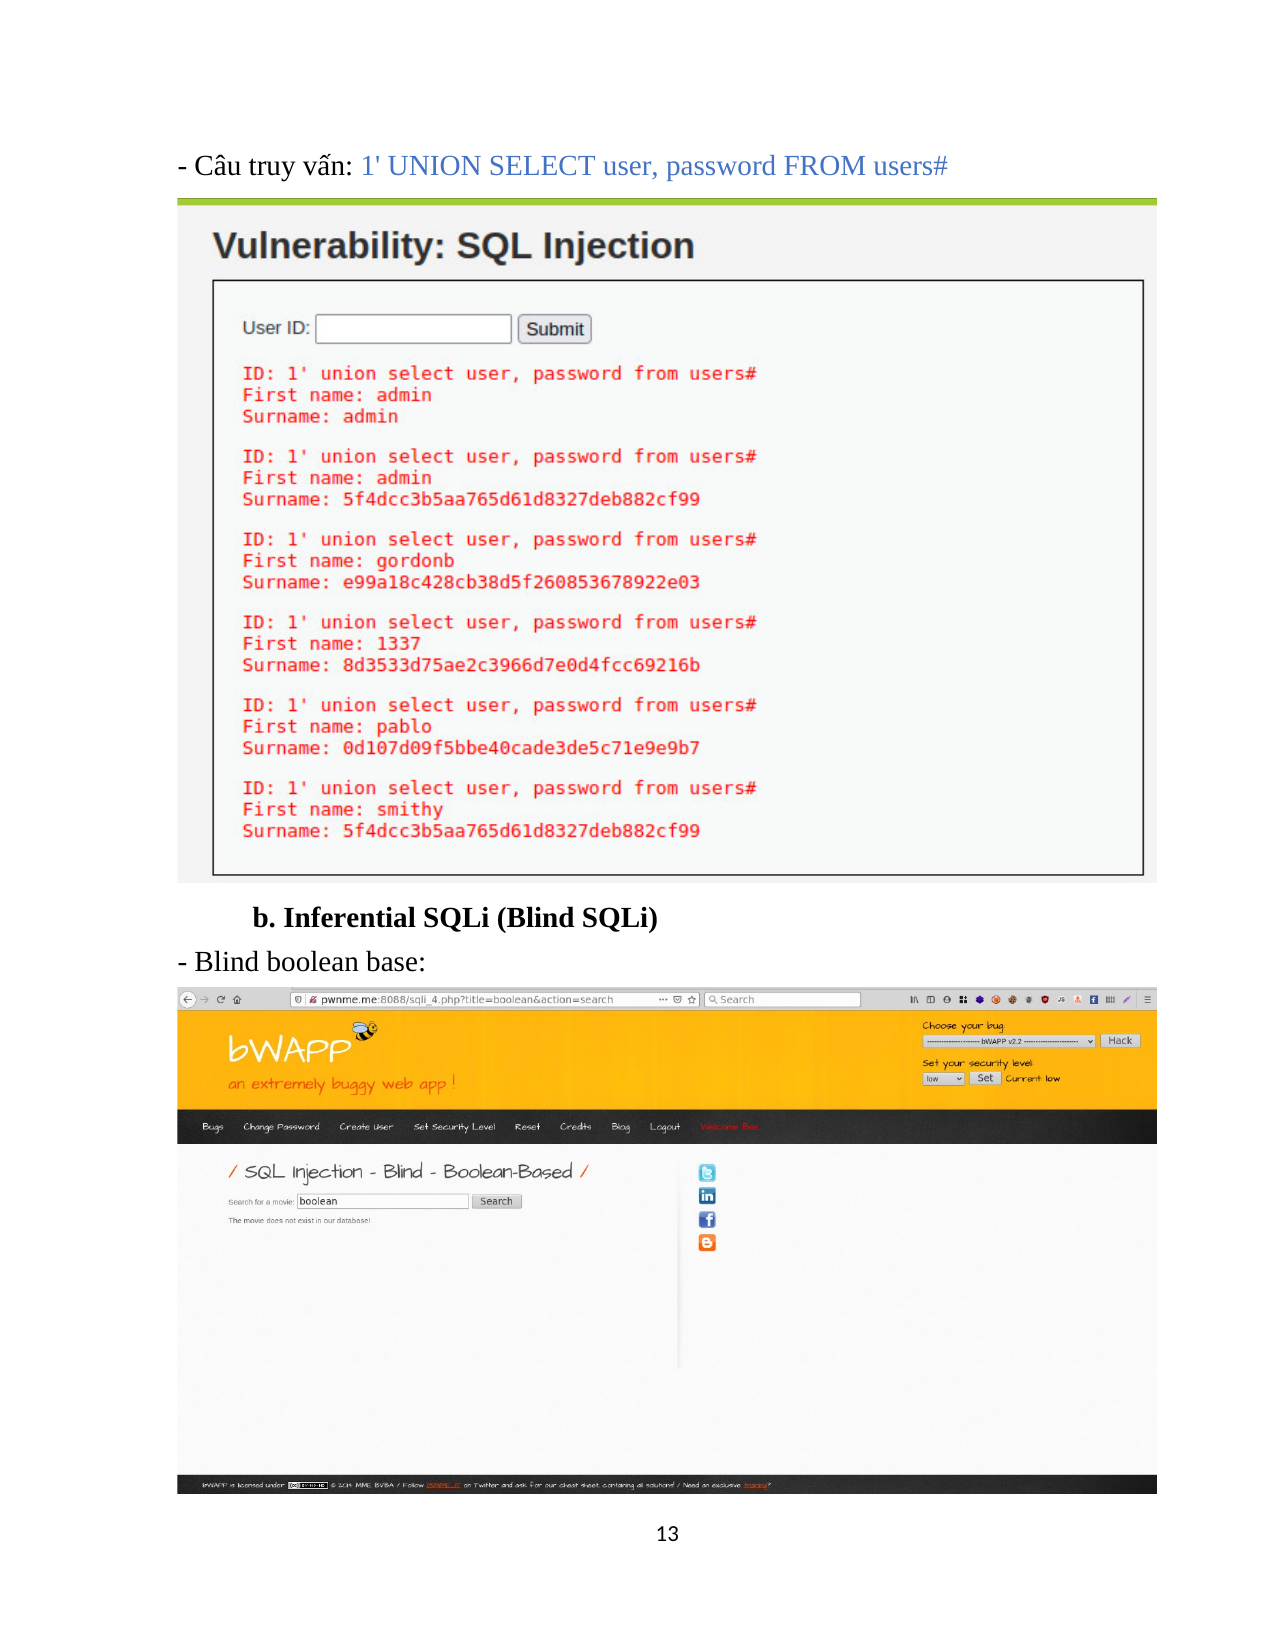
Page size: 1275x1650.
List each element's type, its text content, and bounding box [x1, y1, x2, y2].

subtitle b. Inferential SQLi (Blind SQLi) [177, 901, 1157, 934]
text - Câu truy vấn: 1' UNION SELECT user, password FROM users# [177, 148, 1157, 181]
text - Blind boolean base: [177, 944, 1157, 978]
picture [177, 198, 1157, 883]
picture [177, 987, 1157, 1494]
